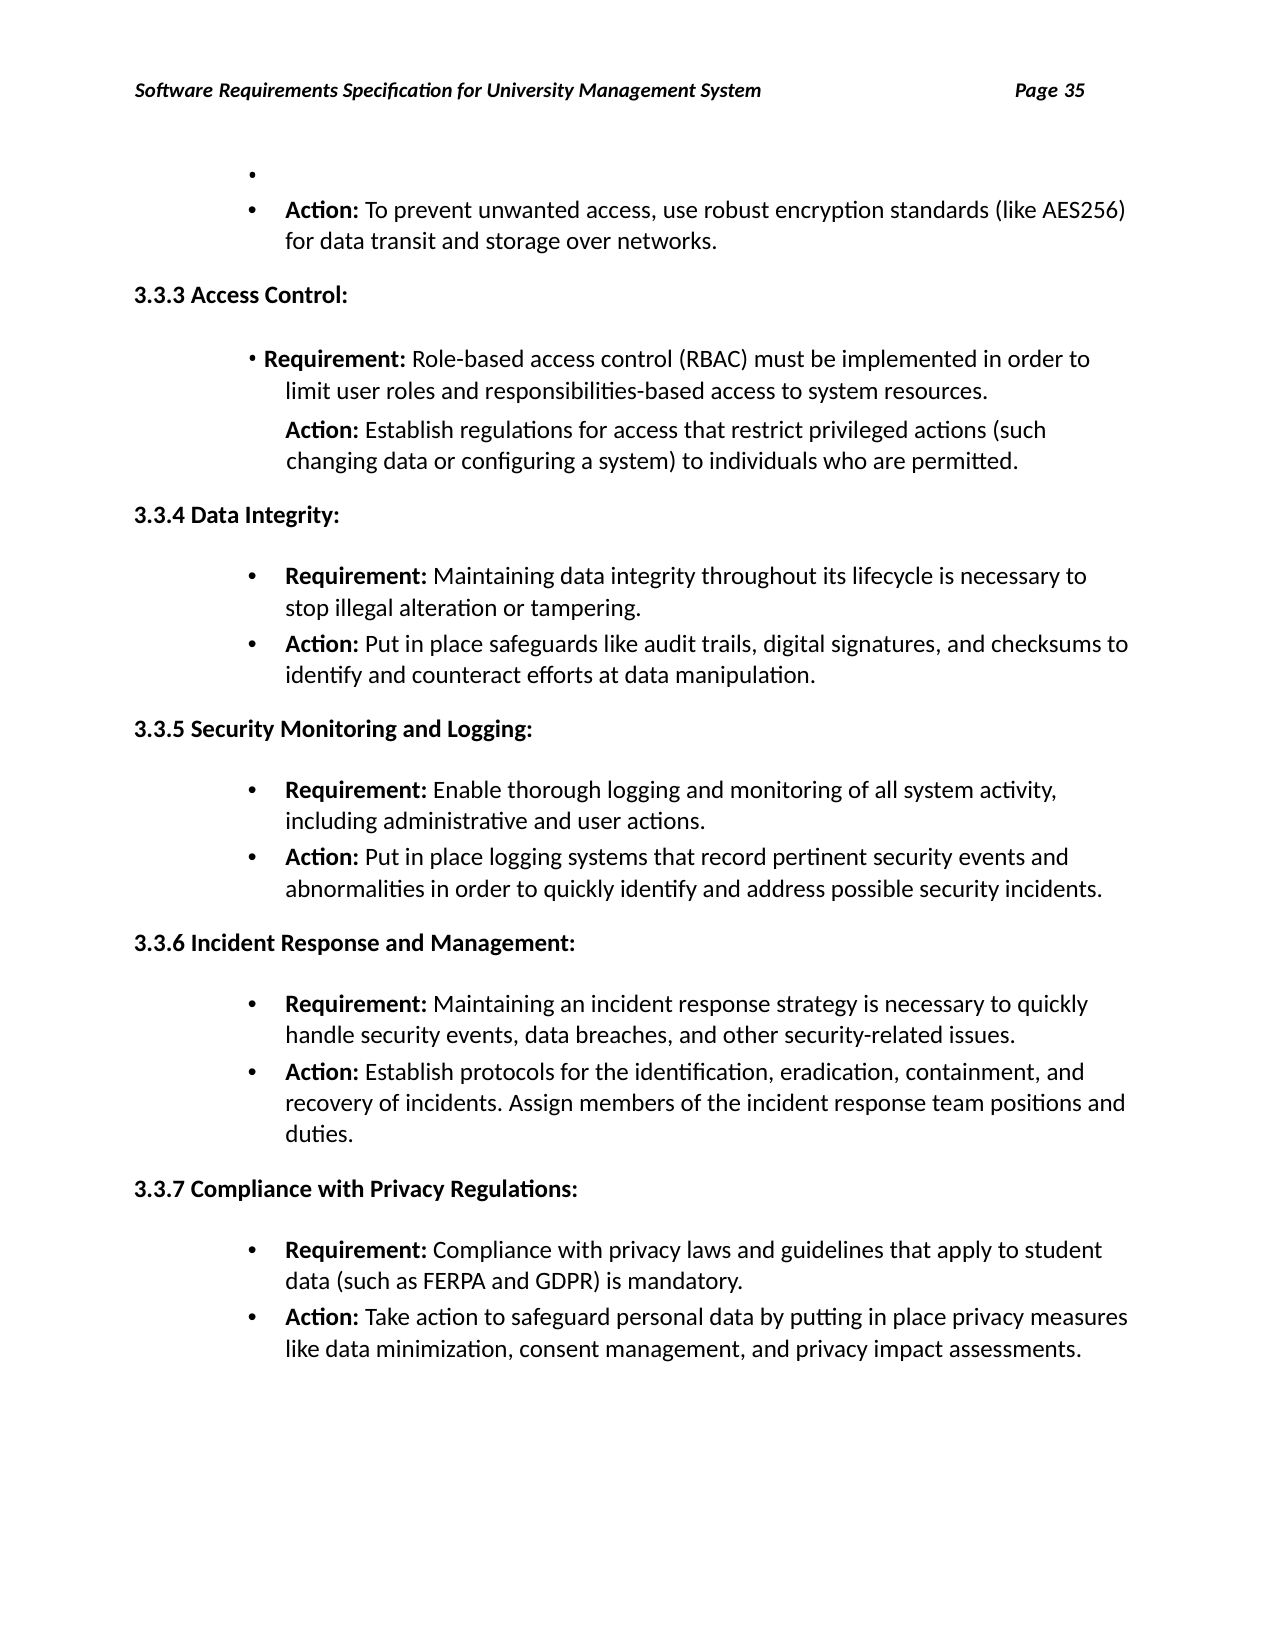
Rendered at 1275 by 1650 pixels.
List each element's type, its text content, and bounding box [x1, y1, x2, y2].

subtitle 3.3.4 Data Integrity: [133, 499, 1138, 530]
list Requirement: Maintaining data integrity throughout its lifecycle is necessary to stop illegal alteration or tampering. [248, 560, 1134, 622]
subtitle 3.3.6 Incident Response and Management: [133, 927, 1138, 958]
text Action: Establish regulations for access that restrict privileged actions (such changing data or configuring a system) to individuals who are permitted. [285, 414, 1130, 476]
list Requirement: Maintaining an incident response strategy is necessary to quickly handle security events, data breaches, and other security-related issues. [248, 988, 1130, 1050]
list Action: Put in place logging systems that record pertinent security events and abnormalities in order to quickly identify and address possible security incidents. [248, 841, 1130, 903]
subtitle 3.3.3 Access Control: [133, 279, 1138, 310]
list Action: Establish protocols for the identification, eradication, containment, and recovery of incidents. Assign members of the incident response team positions and duties. [248, 1056, 1130, 1149]
text • Requirement: Role-based access control (RBAC) must be implemented in order to limit user roles and responsibilities-based access to system resources. [248, 340, 1130, 406]
list Action: Take action to safeguard personal data by putting in place privacy measures like data minimization, consent management, and privacy impact assessments. [248, 1301, 1130, 1363]
subtitle 3.3.7 Compliance with Privacy Regulations: [133, 1173, 1138, 1203]
list Action: To prevent unwanted access, use robust encryption standards (like AES256) for data transit and storage over networks. [248, 194, 1130, 256]
subtitle 3.3.5 Security Monitoring and Logging: [133, 713, 1138, 744]
list Requirement: Enable thorough logging and monitoring of all system activity, including administrative and user actions. [248, 774, 1130, 836]
list Requirement: Compliance with privacy laws and guidelines that apply to student data (such as FERPA and GDPR) is mandatory. [248, 1234, 1130, 1296]
list Action: Put in place safeguards like audit trails, digital signatures, and checksums to identify and counteract efforts at data manipulation. [248, 628, 1134, 690]
